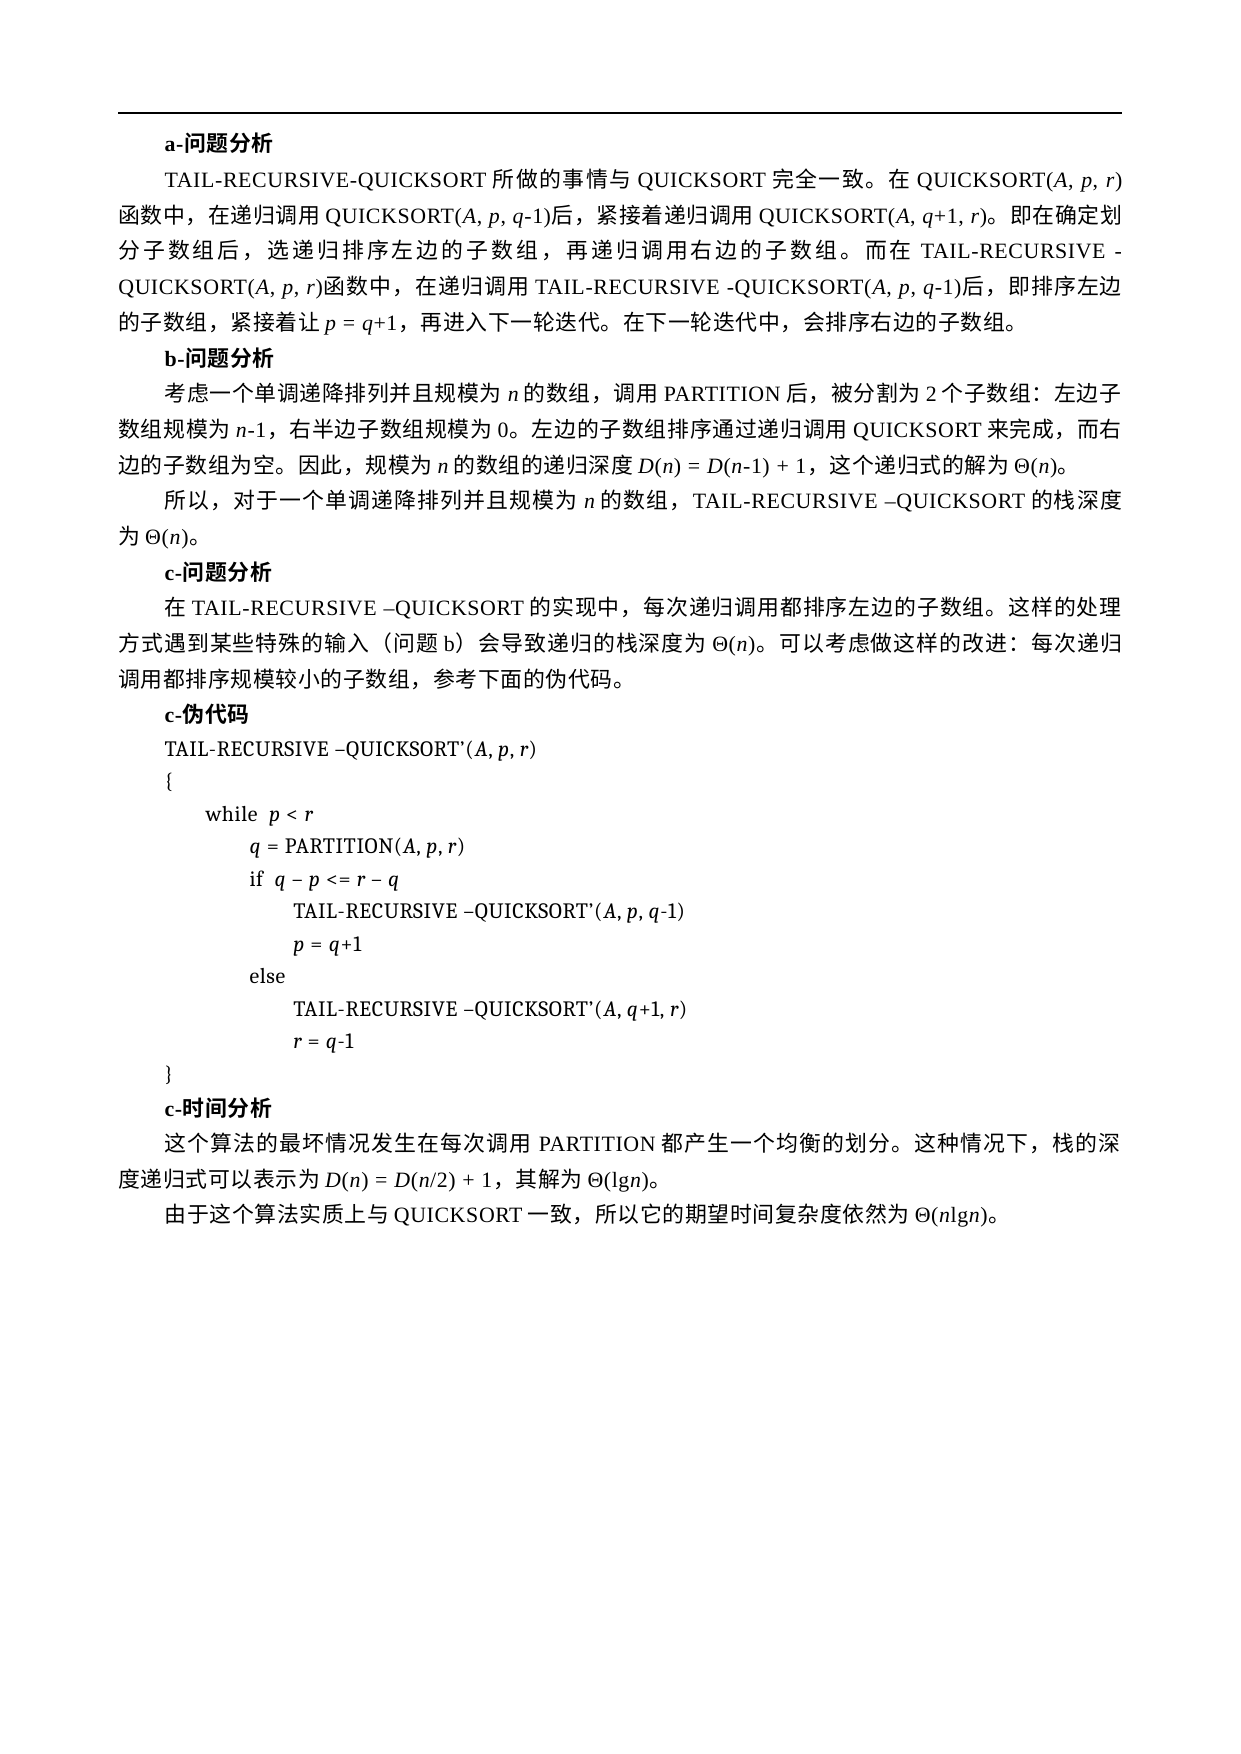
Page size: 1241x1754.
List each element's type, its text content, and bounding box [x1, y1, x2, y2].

text c-时间分析 [118, 1090, 1122, 1123]
text TAIL-RECURSIVE –QUICKSORT’(A, q+1, r) [118, 993, 1122, 1025]
text q = PARTITION(A, p, r) [118, 830, 1122, 863]
text else [118, 960, 1122, 993]
text 这个算法的最坏情况发生在每次调用PARTITION都产生一个均衡的划分。这种情况下，栈的深度递归式可以表示为D(n) = D(n/2) + 1，其解为Θ(lgn)。 [118, 1126, 1122, 1194]
text b-问题分析 [118, 340, 1122, 373]
text a-问题分析 [118, 126, 1122, 158]
text 在TAIL-RECURSIVE –QUICKSORT的实现中，每次递归调用都排序左边的子数组。这样的处理方式遇到某些特殊的输入（问题b）会导致递归的栈深度为Θ(n)。可以考虑做这样的改进：每次递归调用都排序规模较小的子数组，参考下面的伪代码。 [118, 590, 1122, 694]
text r = q-1 [118, 1025, 1122, 1058]
text while p < r [118, 798, 1122, 830]
text TAIL-RECURSIVE-QUICKSORT所做的事情与QUICKSORT完全一致。在QUICKSORT(A, p, r)函数中，在递归调用QUICKSORT(A, p, q-1)后，紧接着递归调用QUICKSORT(A, q+1, r)。即在确定划分子数组后，选递归排序左边的子数组，再递归调用右边的子数组。而在TAIL-RECURSIVE -QUICKSORT(A, p, r)函数中，在递归调用TAIL-RECURSIVE -QUICKSORT(A, p, q-1)后，即排序左边的子数组，紧接着让p = q+1，再进入下一轮迭代。在下一轮迭代中，会排序右边的子数组。 [118, 162, 1122, 337]
text 考虑一个单调递降排列并且规模为n的数组，调用PARTITION后，被分割为2个子数组：左边子数组规模为n-1，右半边子数组规模为0。左边的子数组排序通过递归调用QUICKSORT来完成，而右边的子数组为空。因此，规模为n的数组的递归深度D(n) = D(n-1) + 1，这个递归式的解为Θ(n)。 [118, 376, 1122, 480]
text TAIL-RECURSIVE –QUICKSORT’(A, p, q-1) [118, 895, 1122, 928]
text } [118, 1058, 1122, 1090]
text 由于这个算法实质上与QUICKSORT一致，所以它的期望时间复杂度依然为Θ(nlgn)。 [118, 1197, 1122, 1229]
text p = q+1 [118, 928, 1122, 960]
text c-伪代码 [118, 697, 1122, 729]
text { [118, 765, 1122, 798]
text if q – p <= r – q [118, 863, 1122, 895]
text TAIL-RECURSIVE –QUICKSORT’(A, p, r) [118, 733, 1122, 765]
text c-问题分析 [118, 554, 1122, 587]
text 所以，对于一个单调递降排列并且规模为n的数组，TAIL-RECURSIVE –QUICKSORT的栈深度为Θ(n)。 [118, 483, 1122, 551]
